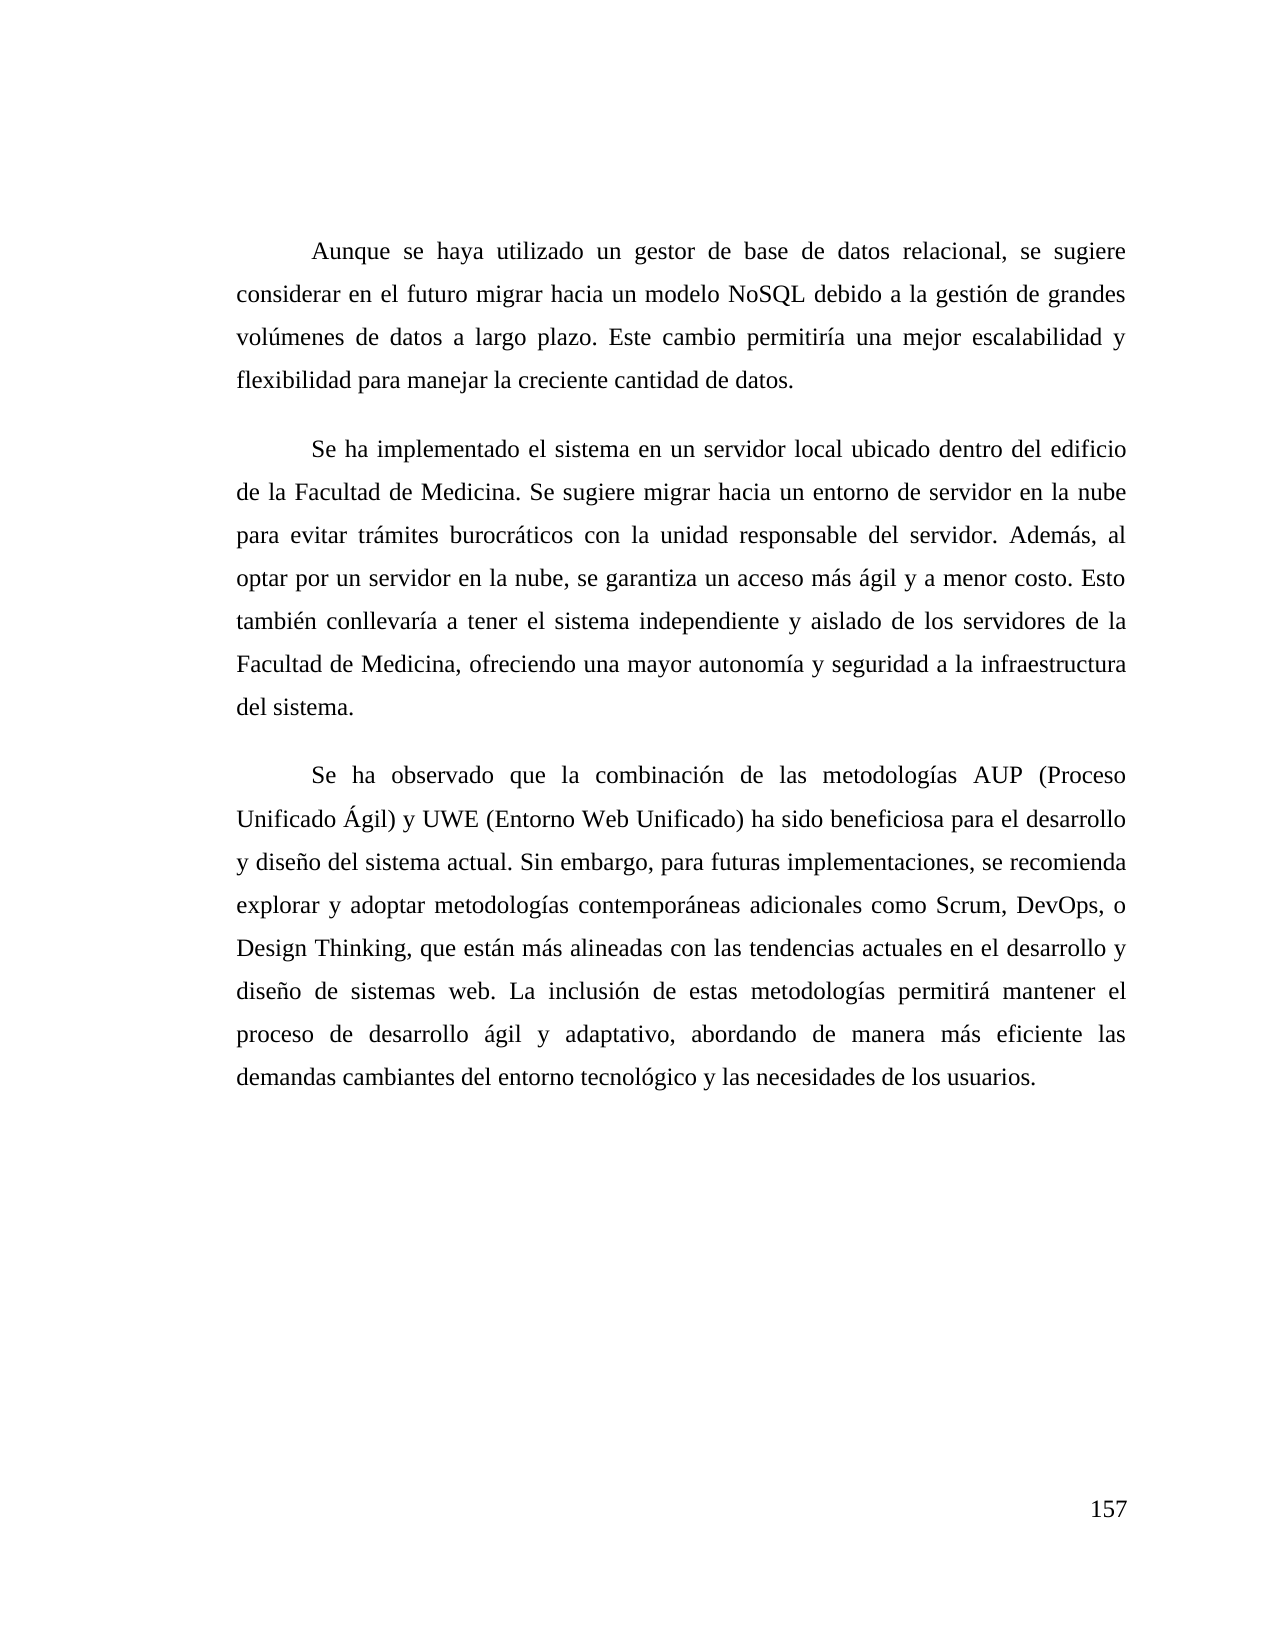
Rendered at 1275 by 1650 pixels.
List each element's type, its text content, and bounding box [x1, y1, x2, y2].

text Se ha implementado el sistema en un servidor local ubicado dentro del edificio de la Facultad de Medicina. Se sugiere migrar hacia un entorno de servidor en la nube para evitar trámites burocráticos con la unidad responsable del servidor. Además, al optar por un servidor en la nube, se garantiza un acceso más ágil y a menor costo. Esto también conllevaría a tener el sistema independiente y aislado de los servidores de la Facultad de Medicina, ofreciendo una mayor autonomía y seguridad a la infraestructura del sistema. [236, 434, 1127, 721]
text Aunque se haya utilizado un gestor de base de datos relacional, se sugiere considerar en el futuro migrar hacia un modelo NoSQL debido a la gestión de grandes volúmenes de datos a largo plazo. Este cambio permitiría una mejor escalabilidad y flexibilidad para manejar la creciente cantidad de datos. [236, 236, 1127, 394]
text Se ha observado que la combinación de las metodologías AUP (Proceso Unificado Ágil) y UWE (Entorno Web Unificado) ha sido beneficiosa para el desarrollo y diseño del sistema actual. Sin embargo, para futuras implementaciones, se recomienda explorar y adoptar metodologías contemporáneas adicionales como Scrum, DevOps, o Design Thinking, que están más alineadas con las tendencias actuales en el desarrollo y diseño de sistemas web. La inclusión de estas metodologías permitirá mantener el proceso de desarrollo ágil y adaptativo, abordando de manera más eficiente las demandas cambiantes del entorno tecnológico y las necesidades de los usuarios. [236, 761, 1127, 1091]
